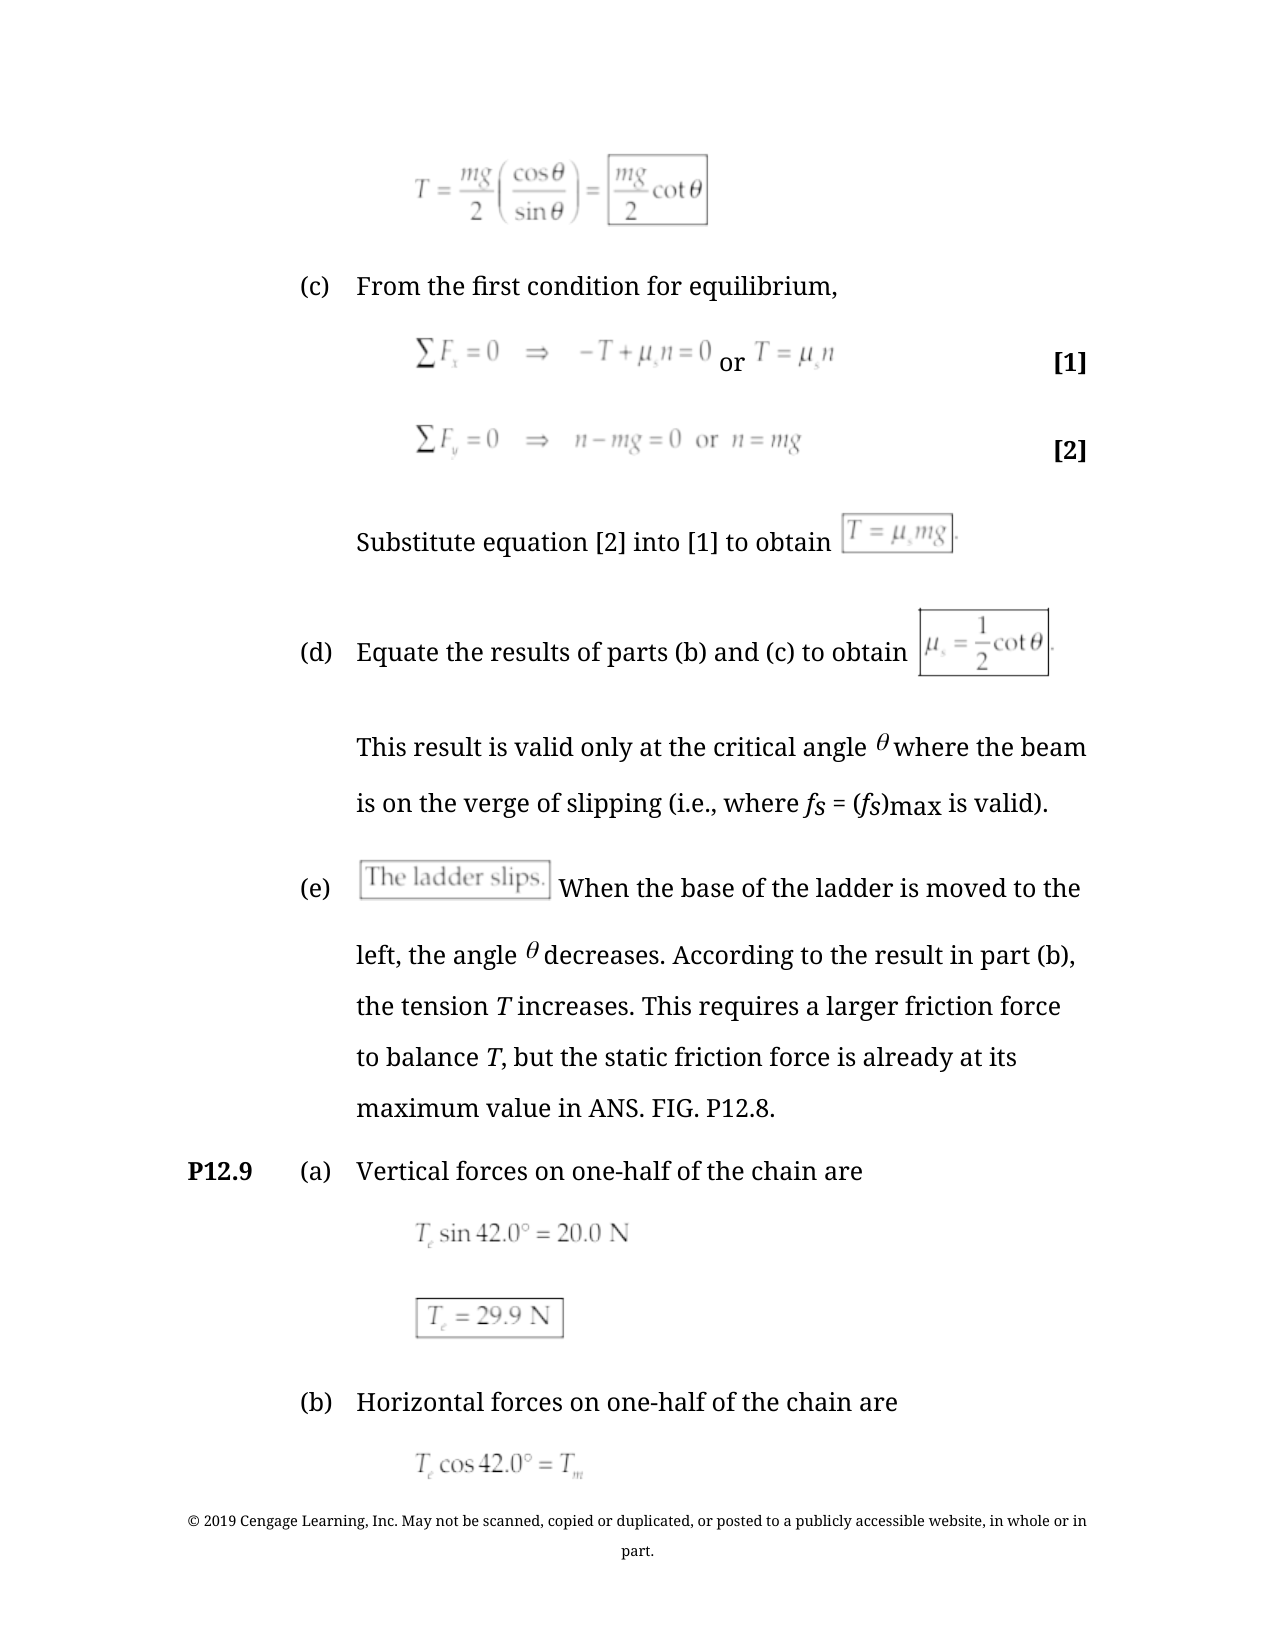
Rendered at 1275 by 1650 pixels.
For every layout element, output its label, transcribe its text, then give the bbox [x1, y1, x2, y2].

text (d) Equate the results of parts (b) and (c) to obtain [187, 603, 1087, 700]
text (e) When the base of the ladder is moved to the left, the angle decreases. According to the result in part (b), the tension T increases. This requires a larger friction force to balance T, but the static friction force is already at its maximum value in ANS. FIG. P12.8. [187, 855, 1087, 1124]
text Substitute equation [2] into [1] to obtain [187, 509, 1087, 574]
text (c) From the first condition for equilibrium, [187, 268, 1087, 303]
text or [1] [187, 332, 1087, 391]
text [2] [187, 420, 1087, 479]
text (b) Horizontal forces on one-half of the chain are [187, 1384, 1087, 1418]
text This result is valid only at the critical angle where the beam is on the verge of slipping (i.e., where fs = (fs)max is valid). [187, 729, 1087, 823]
text P12.9 (a) Vertical forces on one-half of the chain are [187, 1154, 1087, 1188]
